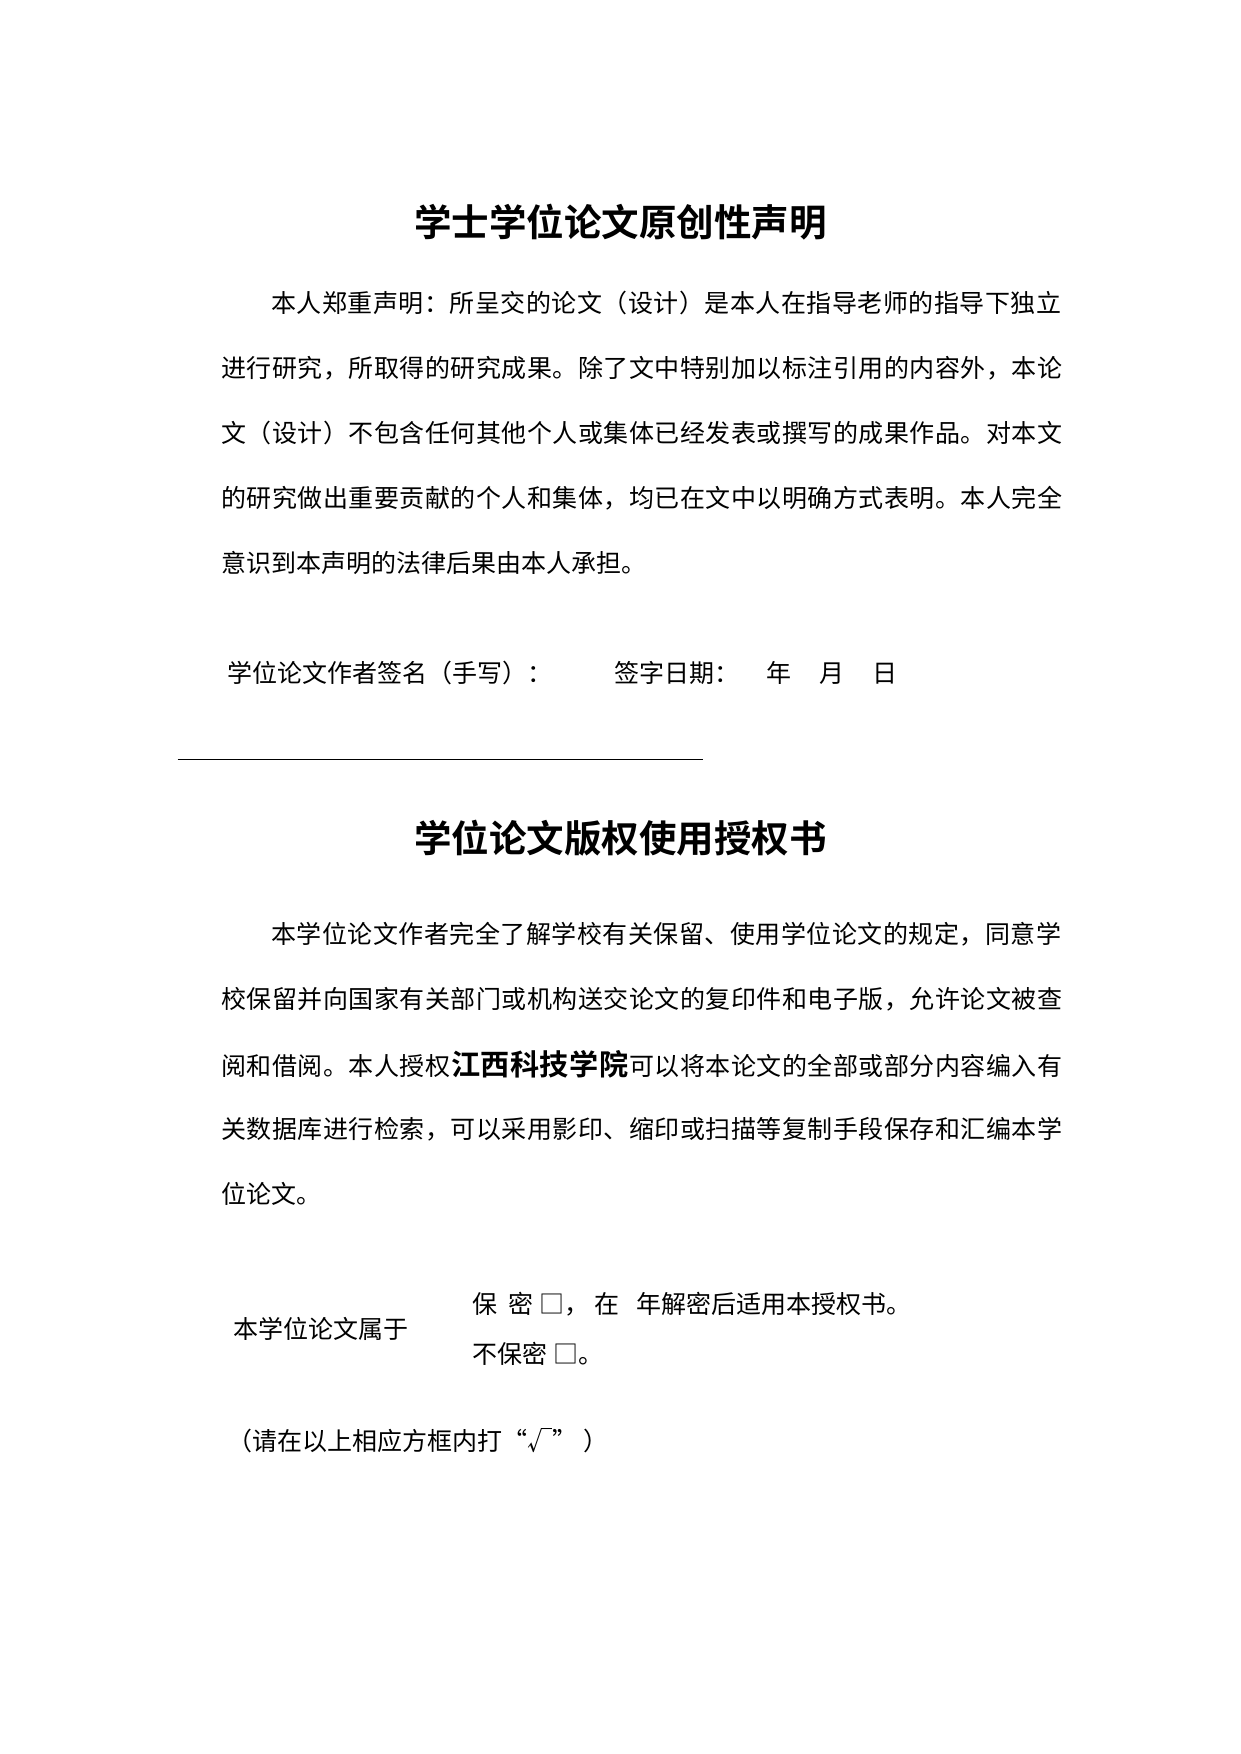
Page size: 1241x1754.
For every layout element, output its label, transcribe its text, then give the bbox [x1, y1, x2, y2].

table_header 保 密 □， 在 年解密后适用本授权书。 [462, 1278, 1074, 1327]
text （请在以上相应方框内打“√” ） [177, 1421, 1063, 1457]
text 学士学位论文原创性声明 [177, 178, 1063, 251]
text 学位论文作者签名（手写）： 签字日期： 年 月 日 [177, 639, 1063, 704]
text 本学位论文作者完全了解学校有关保留、使用学位论文的规定，同意学校保留并向国家有关部门或机构送交论文的复印件和电子版，允许论文被查阅和借阅。本人授权江西科技学院可以将本论文的全部或部分内容编入有关数据库进行检索，可以采用影印、缩印或扫描等复制手段保存和汇编本学位论文。 [221, 900, 1063, 1225]
table_cell 不保密 □。 [462, 1328, 1074, 1377]
text 学位论文版权使用授权书 [177, 794, 1063, 867]
table_header 本学位论文属于 [167, 1278, 461, 1377]
text 本人郑重声明：所呈交的论文（设计）是本人在指导老师的指导下独立进行研究，所取得的研究成果。除了文中特别加以标注引用的内容外，本论文（设计）不包含任何其他个人或集体已经发表或撰写的成果作品。对本文的研究做出重要贡献的个人和集体，均已在文中以明确方式表明。本人完全意识到本声明的法律后果由本人承担。 [221, 269, 1063, 594]
